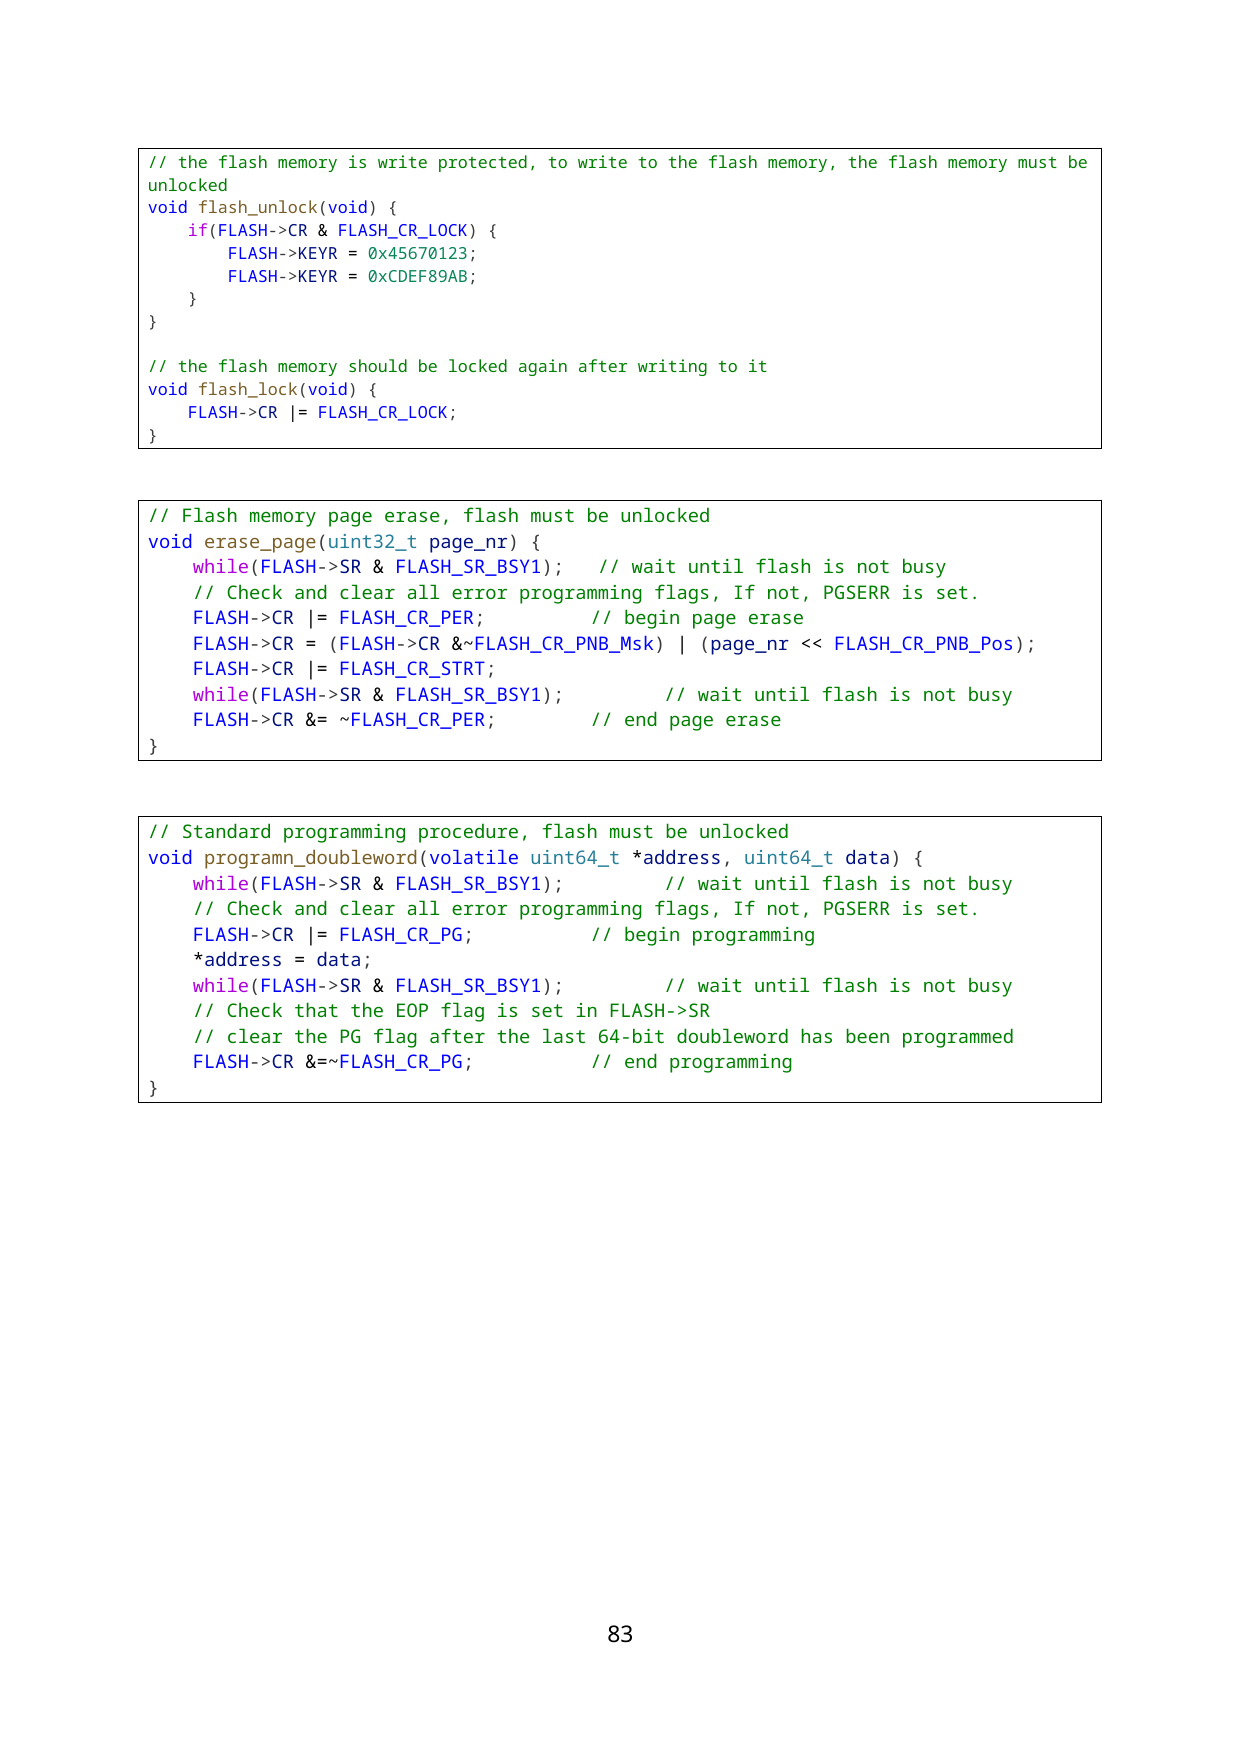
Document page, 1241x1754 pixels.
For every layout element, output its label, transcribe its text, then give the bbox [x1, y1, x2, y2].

text FLASH->CR &=~FLASH_CR_PG; // end programming [148, 1048, 1093, 1071]
text // Standard programming procedure, flash must be unlocked [139, 817, 1101, 844]
text } [148, 287, 1093, 310]
text // Check that the EOP flag is set in FLASH->SR [148, 997, 1093, 1023]
text // clear the PG flag after the last 64-bit doubleword has been programmed [148, 1023, 1093, 1048]
text // Check and clear all error programming flags, If not, PGSERR is set. [148, 895, 1093, 921]
text while(FLASH->SR & FLASH_SR_BSY1); // wait until flash is not busy [148, 870, 1093, 895]
text while(FLASH->SR & FLASH_SR_BSY1); // wait until flash is not busy [148, 972, 1093, 997]
text void programn_doubleword(volatile uint64_t *address, uint64_t data) { [148, 844, 1093, 870]
text void flash_unlock(void) { [148, 196, 1093, 219]
text } [139, 420, 1101, 448]
text FLASH->KEYR = 0x45670123; [148, 242, 1093, 264]
text if(FLASH->CR & FLASH_CR_LOCK) { [148, 219, 1093, 242]
text FLASH->CR |= FLASH_CR_LOCK; [148, 401, 1093, 420]
text FLASH->KEYR = 0xCDEF89AB; [148, 264, 1093, 287]
text *address = data; [148, 946, 1093, 972]
text FLASH->CR |= FLASH_CR_PG; // begin programming [148, 921, 1093, 946]
text } [139, 1071, 1101, 1102]
text void flash_lock(void) { [148, 378, 1093, 401]
text } [148, 310, 1093, 332]
text // the flash memory is write protected, to write to the flash memory, the flash memory must be unlocked [139, 149, 1101, 196]
text // the flash memory should be locked again after writing to it [148, 355, 1093, 378]
text // Flash memory page erase, flash must be unlocked void erase_page(uint32_t page_nr) { while(FLASH->SR & FLASH_SR_BSY1); // wait until flash is not busy // Check and clear all error programming flags, If not, PGSERR is set. FLASH->CR |= FLASH_CR_PER; // begin page erase FLASH->CR = (FLASH->CR &~FLASH_CR_PNB_Msk) | (page_nr << FLASH_CR_PNB_Pos); FLASH->CR |= FLASH_CR_STRT; while(FLASH->SR & FLASH_SR_BSY1); // wait until flash is not busy FLASH->CR &= ~FLASH_CR_PER; // end page erase } [139, 501, 1101, 760]
